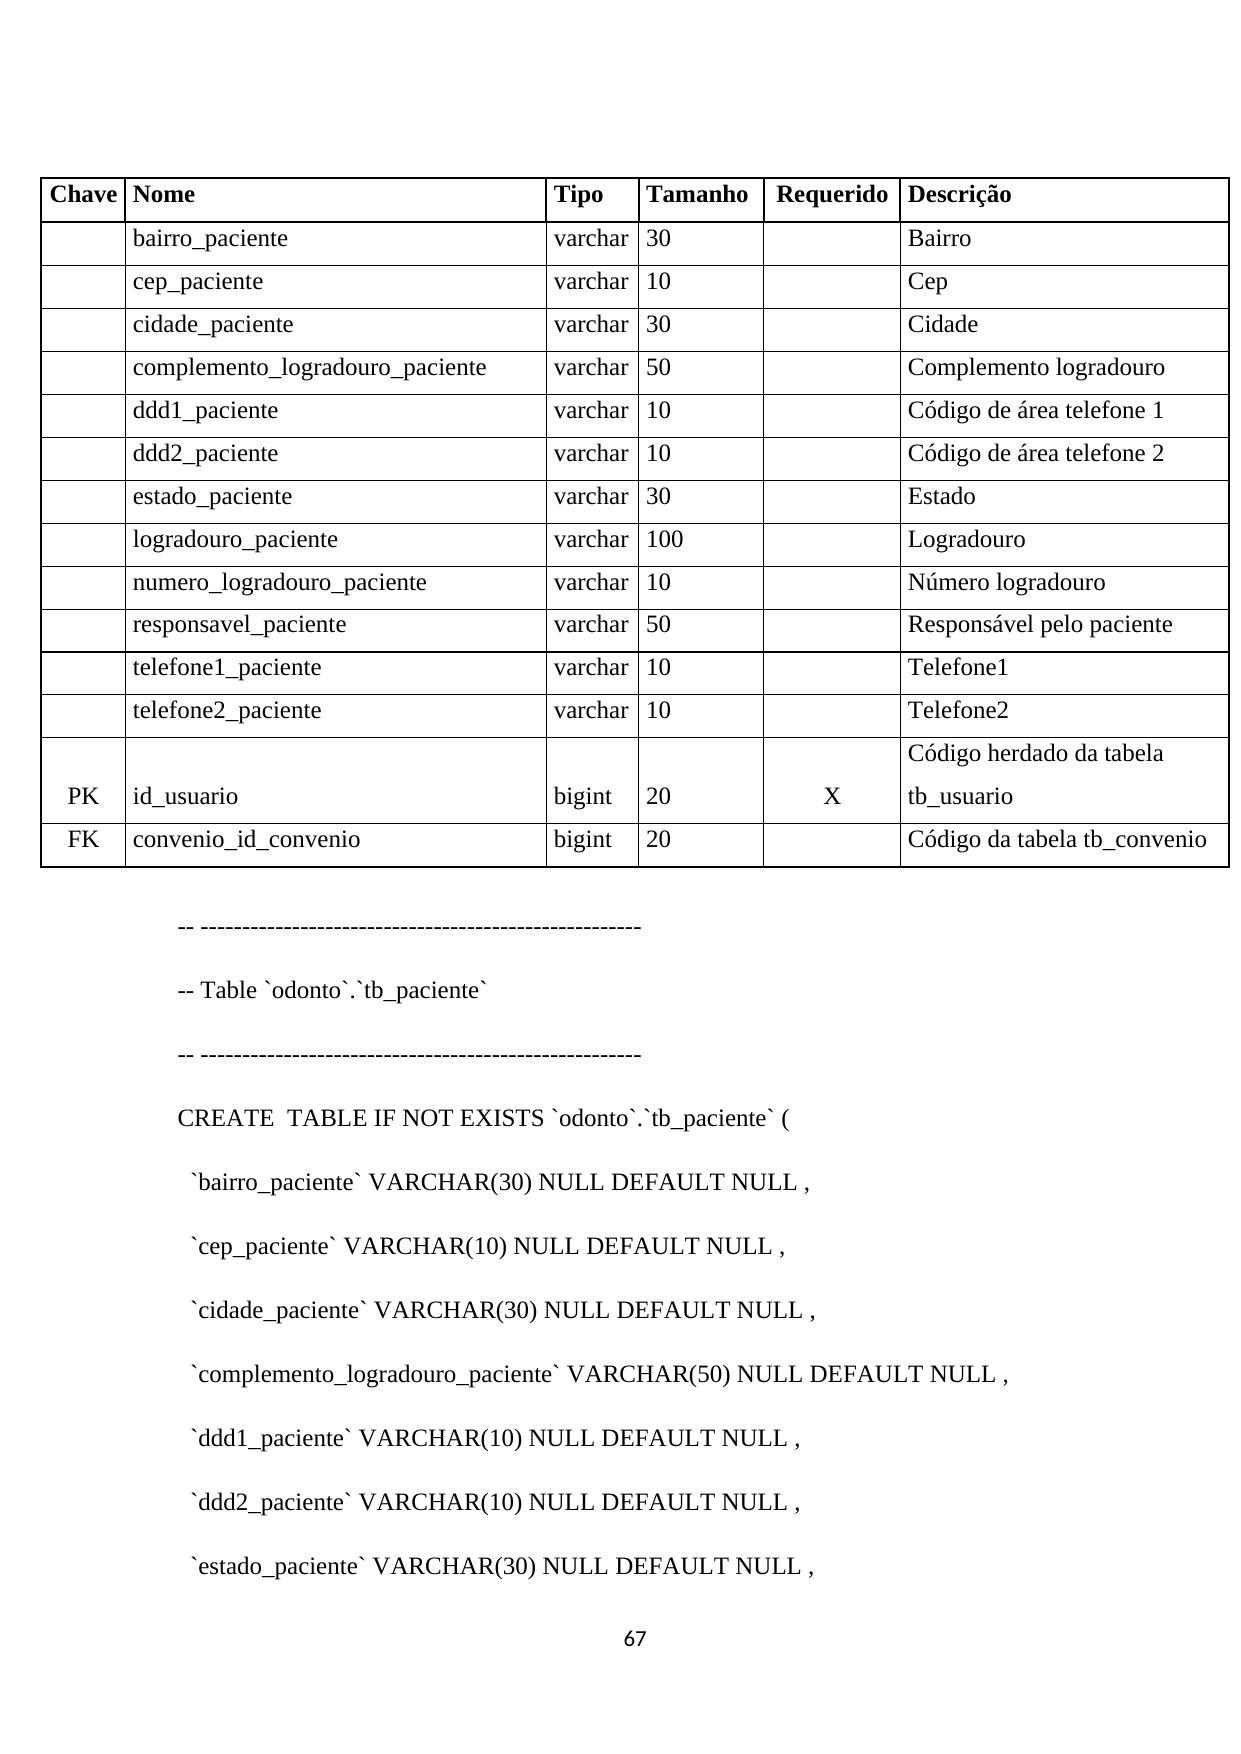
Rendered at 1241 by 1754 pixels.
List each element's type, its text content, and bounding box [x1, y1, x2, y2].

table_cell [42, 695, 125, 737]
table_cell [42, 352, 125, 394]
table_cell 10 [639, 266, 763, 308]
table_cell 10 [639, 438, 763, 480]
table_cell [42, 481, 125, 523]
table_cell 10 [639, 695, 763, 737]
table_cell 30 [639, 481, 763, 523]
table_cell varchar [547, 653, 638, 694]
table_cell varchar [547, 481, 638, 523]
text `ddd1_paciente` VARCHAR(10) NULL DEFAULT NULL , [177, 1423, 1092, 1452]
text `complemento_logradouro_paciente` VARCHAR(50) NULL DEFAULT NULL , [177, 1359, 1092, 1388]
table_cell Tamanho [640, 179, 763, 221]
table_cell Bairro [901, 223, 1228, 265]
table_cell logradouro_paciente [126, 524, 546, 566]
table_cell 10 [639, 653, 763, 694]
table_cell [764, 524, 900, 566]
table_cell Tipo [547, 179, 638, 221]
table_cell [764, 481, 900, 523]
table_cell bairro_paciente [126, 223, 546, 265]
table_cell [764, 438, 900, 480]
table_cell Telefone1 [901, 653, 1228, 694]
table_cell [764, 653, 900, 694]
text -- Table `odonto`.`tb_paciente` [177, 975, 1092, 1004]
table_cell complemento_logradouro_paciente [126, 352, 546, 394]
table_cell [42, 610, 125, 651]
table_cell [42, 653, 125, 694]
table_cell convenio_id_convenio [126, 824, 546, 866]
table_cell [764, 695, 900, 737]
table_cell [764, 567, 900, 608]
table_cell [764, 309, 900, 351]
table_cell varchar [547, 223, 638, 265]
table_cell varchar [547, 309, 638, 351]
table_cell telefone2_paciente [126, 695, 546, 737]
table_cell [42, 309, 125, 351]
table_cell [42, 223, 125, 265]
table_cell varchar [547, 695, 638, 737]
text `bairro_paciente` VARCHAR(30) NULL DEFAULT NULL , [177, 1167, 1092, 1196]
table_cell Código da tabela tb_convenio [901, 824, 1228, 866]
table_cell [42, 395, 125, 437]
table_cell [764, 352, 900, 394]
table_cell Código herdado da tabela tb_usuario [901, 738, 1228, 823]
table_cell 50 [639, 352, 763, 394]
table_cell cep_paciente [126, 266, 546, 308]
table_cell [764, 824, 900, 866]
table_cell Cep [901, 266, 1228, 308]
table_cell Chave [42, 179, 124, 221]
table_cell varchar [547, 524, 638, 566]
table_cell Estado [901, 481, 1228, 523]
text `estado_paciente` VARCHAR(30) NULL DEFAULT NULL , [177, 1551, 1092, 1580]
table_cell [764, 610, 900, 651]
table_cell ddd1_paciente [126, 395, 546, 437]
table_cell varchar [547, 395, 638, 437]
table_cell [42, 266, 125, 308]
text `cidade_paciente` VARCHAR(30) NULL DEFAULT NULL , [177, 1295, 1092, 1324]
table_cell varchar [547, 610, 638, 651]
table_cell Nome [126, 179, 545, 221]
table_cell varchar [547, 352, 638, 394]
table_cell responsavel_paciente [126, 610, 546, 651]
table_cell Responsável pelo paciente [901, 610, 1228, 651]
text `ddd2_paciente` VARCHAR(10) NULL DEFAULT NULL , [177, 1487, 1092, 1516]
table_cell 30 [639, 309, 763, 351]
table_cell 30 [639, 223, 763, 265]
text -- ----------------------------------------------------- [177, 1039, 1092, 1068]
table_cell Telefone2 [901, 695, 1228, 737]
table_cell X [764, 738, 900, 823]
table_cell estado_paciente [126, 481, 546, 523]
table_cell 100 [639, 524, 763, 566]
table_cell numero_logradouro_paciente [126, 567, 546, 608]
table_cell 10 [639, 395, 763, 437]
table_cell Descrição [901, 179, 1228, 221]
table_cell id_usuario [126, 738, 546, 823]
table_cell varchar [547, 266, 638, 308]
table_cell Logradouro [901, 524, 1228, 566]
table_cell ddd2_paciente [126, 438, 546, 480]
table_cell [764, 223, 900, 265]
table_cell Código de área telefone 1 [901, 395, 1228, 437]
table_cell [42, 524, 125, 566]
table_cell telefone1_paciente [126, 653, 546, 694]
table_cell Código de área telefone 2 [901, 438, 1228, 480]
table_cell [764, 266, 900, 308]
table_cell cidade_paciente [126, 309, 546, 351]
table_cell 10 [639, 567, 763, 608]
table_cell bigint [547, 824, 638, 866]
table_cell [42, 567, 125, 608]
table_cell FK [42, 824, 125, 866]
table_cell [42, 438, 125, 480]
table_cell 20 [639, 738, 763, 823]
table_cell 20 [639, 824, 763, 866]
table_cell varchar [547, 438, 638, 480]
text -- ----------------------------------------------------- [177, 911, 1092, 940]
table_cell Cidade [901, 309, 1228, 351]
text `cep_paciente` VARCHAR(10) NULL DEFAULT NULL , [177, 1231, 1092, 1260]
table_cell [764, 395, 900, 437]
table_cell varchar [547, 567, 638, 608]
table_cell 50 [639, 610, 763, 651]
text CREATE TABLE IF NOT EXISTS `odonto`.`tb_paciente` ( [177, 1103, 1092, 1132]
table_cell Complemento logradouro [901, 352, 1228, 394]
table_cell PK [42, 738, 125, 823]
table_cell bigint [547, 738, 638, 823]
table_cell Número logradouro [901, 567, 1228, 608]
table_cell Requerido [765, 179, 899, 221]
